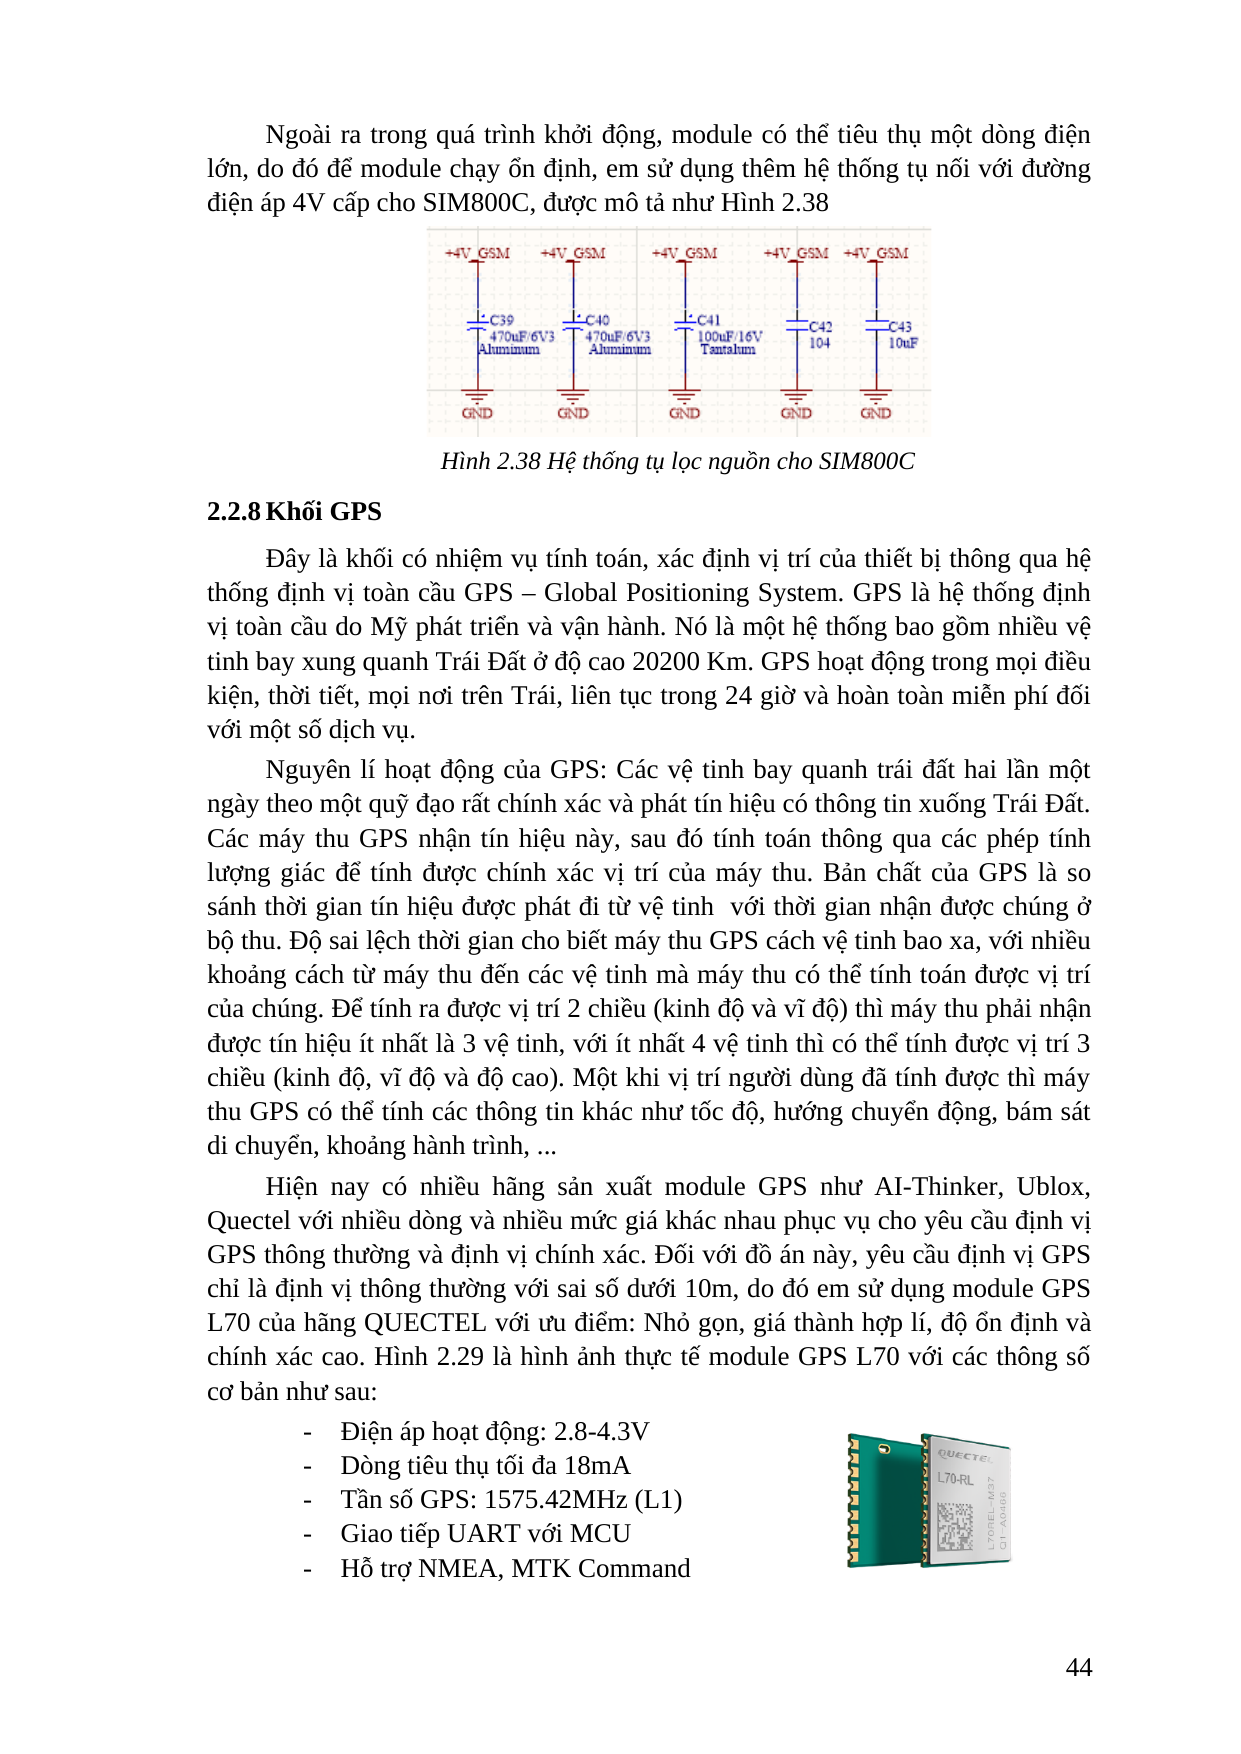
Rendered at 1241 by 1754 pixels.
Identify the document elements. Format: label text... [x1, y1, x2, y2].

list Hỗ trợ NMEA, MTK Command [303, 1552, 1092, 1583]
picture [752, 1370, 1093, 1637]
subtitle Khối GPS [207, 496, 1092, 527]
list Dòng tiêu thụ tối đa 18mA [303, 1449, 1092, 1480]
list Giao tiếp UART với MCU [303, 1518, 1092, 1549]
list Tần số GPS: 1575.42MHz (L1) [303, 1483, 1092, 1514]
text Hiện nay có nhiều hãng sản xuất module GPS như AI-Thinker, Ublox, Quectel với nhiều dòng và nhiều mức giá khác nhau phục vụ cho yêu cầu định vị GPS thông thường và định vị chính xác. Đối với đồ án này, yêu cầu định vị GPS chỉ là định vị thông thường với sai số dưới 10m, do đó em sử dụng module GPS L70 của hãng QUECTEL với ưu điểm: Nhỏ gọn, giá thành hợp lí, độ ổn định và chính xác cao. Hình 2.29 là hình ảnh thực tế module GPS L70 với các thông số cơ bản như sau: [207, 1170, 1092, 1406]
picture [426, 226, 932, 437]
text Đây là khối có nhiệm vụ tính toán, xác định vị trí của thiết bị thông qua hệ thống định vị toàn cầu GPS – Global Positioning System. GPS là hệ thống định vị toàn cầu do Mỹ phát triển và vận hành. Nó là một hệ thống bao gồm nhiều vệ tinh bay xung quanh Trái Đất ở độ cao 20200 Km. GPS hoạt động trong mọi điều kiện, thời tiết, mọi nơi trên Trái, liên tục trong 24 giờ và hoàn toàn miễn phí đối với một số dịch vụ. [207, 542, 1092, 744]
list Điện áp hoạt động: 2.8-4.3V [303, 1415, 1092, 1446]
text Nguyên lí hoạt động của GPS: Các vệ tinh bay quanh trái đất hai lần một ngày theo một quỹ đạo rất chính xác và phát tín hiệu có thông tin xuống Trái Đất. Các máy thu GPS nhận tín hiệu này, sau đó tính toán thông qua các phép tính lượng giác để tính được chính xác vị trí của máy thu. Bản chất của GPS là so sánh thời gian tín hiệu được phát đi từ vệ tinh với thời gian nhận được chúng ở bộ thu. Độ sai lệch thời gian cho biết máy thu GPS cách vệ tinh bao xa, với nhiều khoảng cách từ máy thu đến các vệ tinh mà máy thu có thể tính toán được vị trí của chúng. Để tính ra được vị trí 2 chiều (kinh độ và vĩ độ) thì máy thu phải nhận được tín hiệu ít nhất là 3 vệ tinh, với ít nhất 4 vệ tinh thì có thể tính được vị trí 3 chiều (kinh độ, vĩ độ và độ cao). Một khi vị trí người dùng đã tính được thì máy thu GPS có thể tính các thông tin khác như tốc độ, hướng chuyển động, bám sát di chuyển, khoảng hành trình, ... [207, 753, 1092, 1160]
